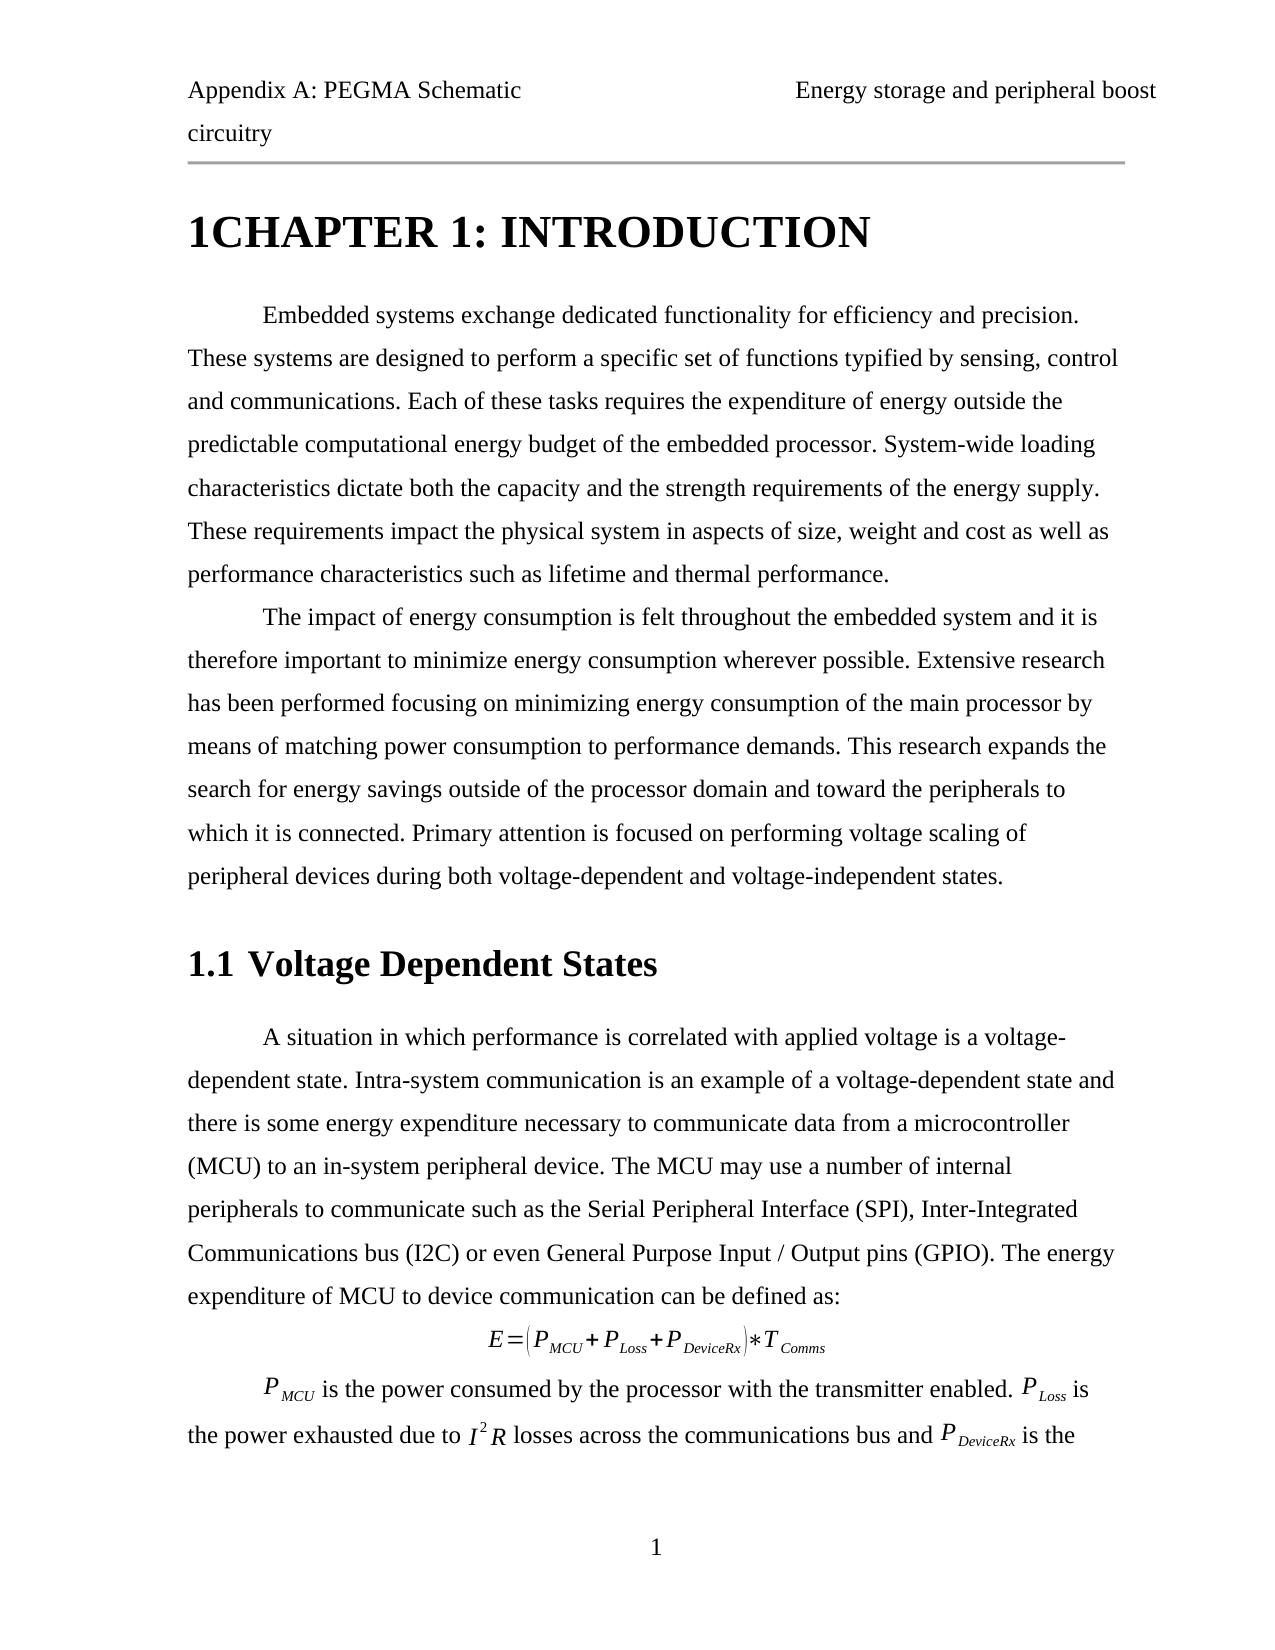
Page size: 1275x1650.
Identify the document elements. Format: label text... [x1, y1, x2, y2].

subtitle Voltage Dependent States [187, 941, 1125, 984]
text Embedded systems exchange dedicated functionality for efficiency and precision. These systems are designed to perform a specific set of functions typified by sensing, control and communications. Each of these tasks requires the expenditure of energy outside the predictable computational energy budget of the embedded processor. System-wide loading characteristics dictate both the capacity and the strength requirements of the energy supply. These requirements impact the physical system in aspects of size, weight and cost as well as performance characteristics such as lifetime and thermal performance. [187, 300, 1125, 588]
text A situation in which performance is correlated with applied voltage is a voltage-dependent state. Intra-system communication is an example of a voltage-dependent state and there is some energy expenditure necessary to communicate data from a microcontroller (MCU) to an in-system peripheral device. The MCU may use a number of internal peripherals to communicate such as the Serial Peripheral Interface (SPI), Inter-Integrated Communications bus (I2C) or even General Purpose Input / Output pins (GPIO). The energy expenditure of MCU to device communication can be defined as: [187, 1022, 1125, 1309]
subtitle Chapter 1: Introduction [187, 204, 1125, 257]
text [187, 1373, 1125, 1450]
text The impact of energy consumption is felt throughout the embedded system and it is therefore important to minimize energy consumption wherever possible. Extensive research has been performed focusing on minimizing energy consumption of the main processor by means of matching power consumption to performance demands. This research expands the search for energy savings outside of the processor domain and toward the peripherals to which it is connected. Primary attention is focused on performing voltage scaling of peripheral devices during both voltage-dependent and voltage-independent states. [187, 602, 1125, 889]
